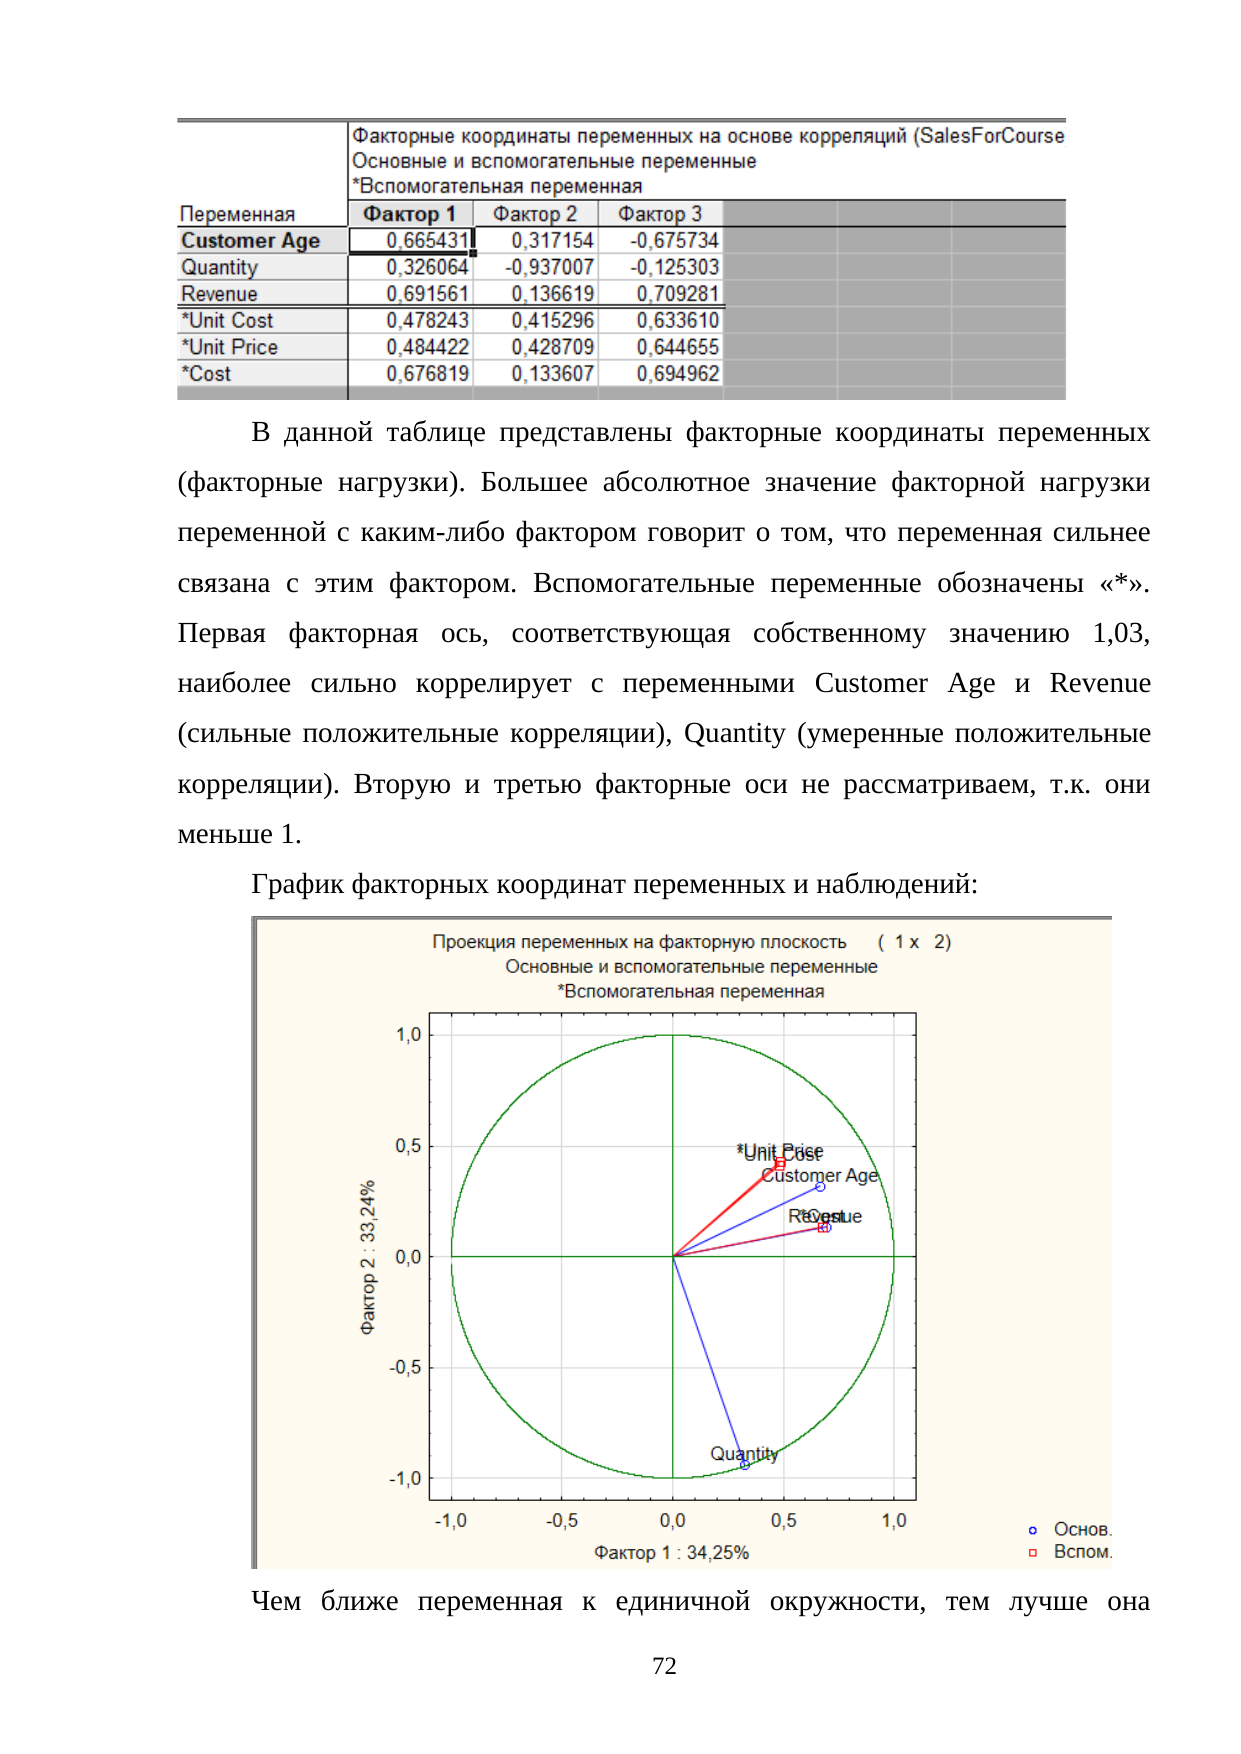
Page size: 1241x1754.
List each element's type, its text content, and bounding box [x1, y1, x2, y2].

text В данной таблице представлены факторные координаты переменных (факторные нагрузки). Большее абсолютное значение факторной нагрузки переменной с каким-либо фактором говорит о том, что переменная сильнее связана с этим фактором. Вспомогательные переменные обозначены «*». Первая факторная ось, соответствующая собственному значению 1,03, наиболее сильно коррелирует с переменными Customer Age и Revenue (сильные положительные корреляции), Quantity (умеренные положительные корреляции). Вторую и третью факторные оси не рассматриваем, т.к. они меньше 1. [177, 414, 1152, 850]
text График факторных координат переменных и наблюдений: [177, 867, 1152, 900]
picture [251, 916, 1112, 1569]
picture [177, 118, 1067, 400]
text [177, 1583, 1152, 1617]
